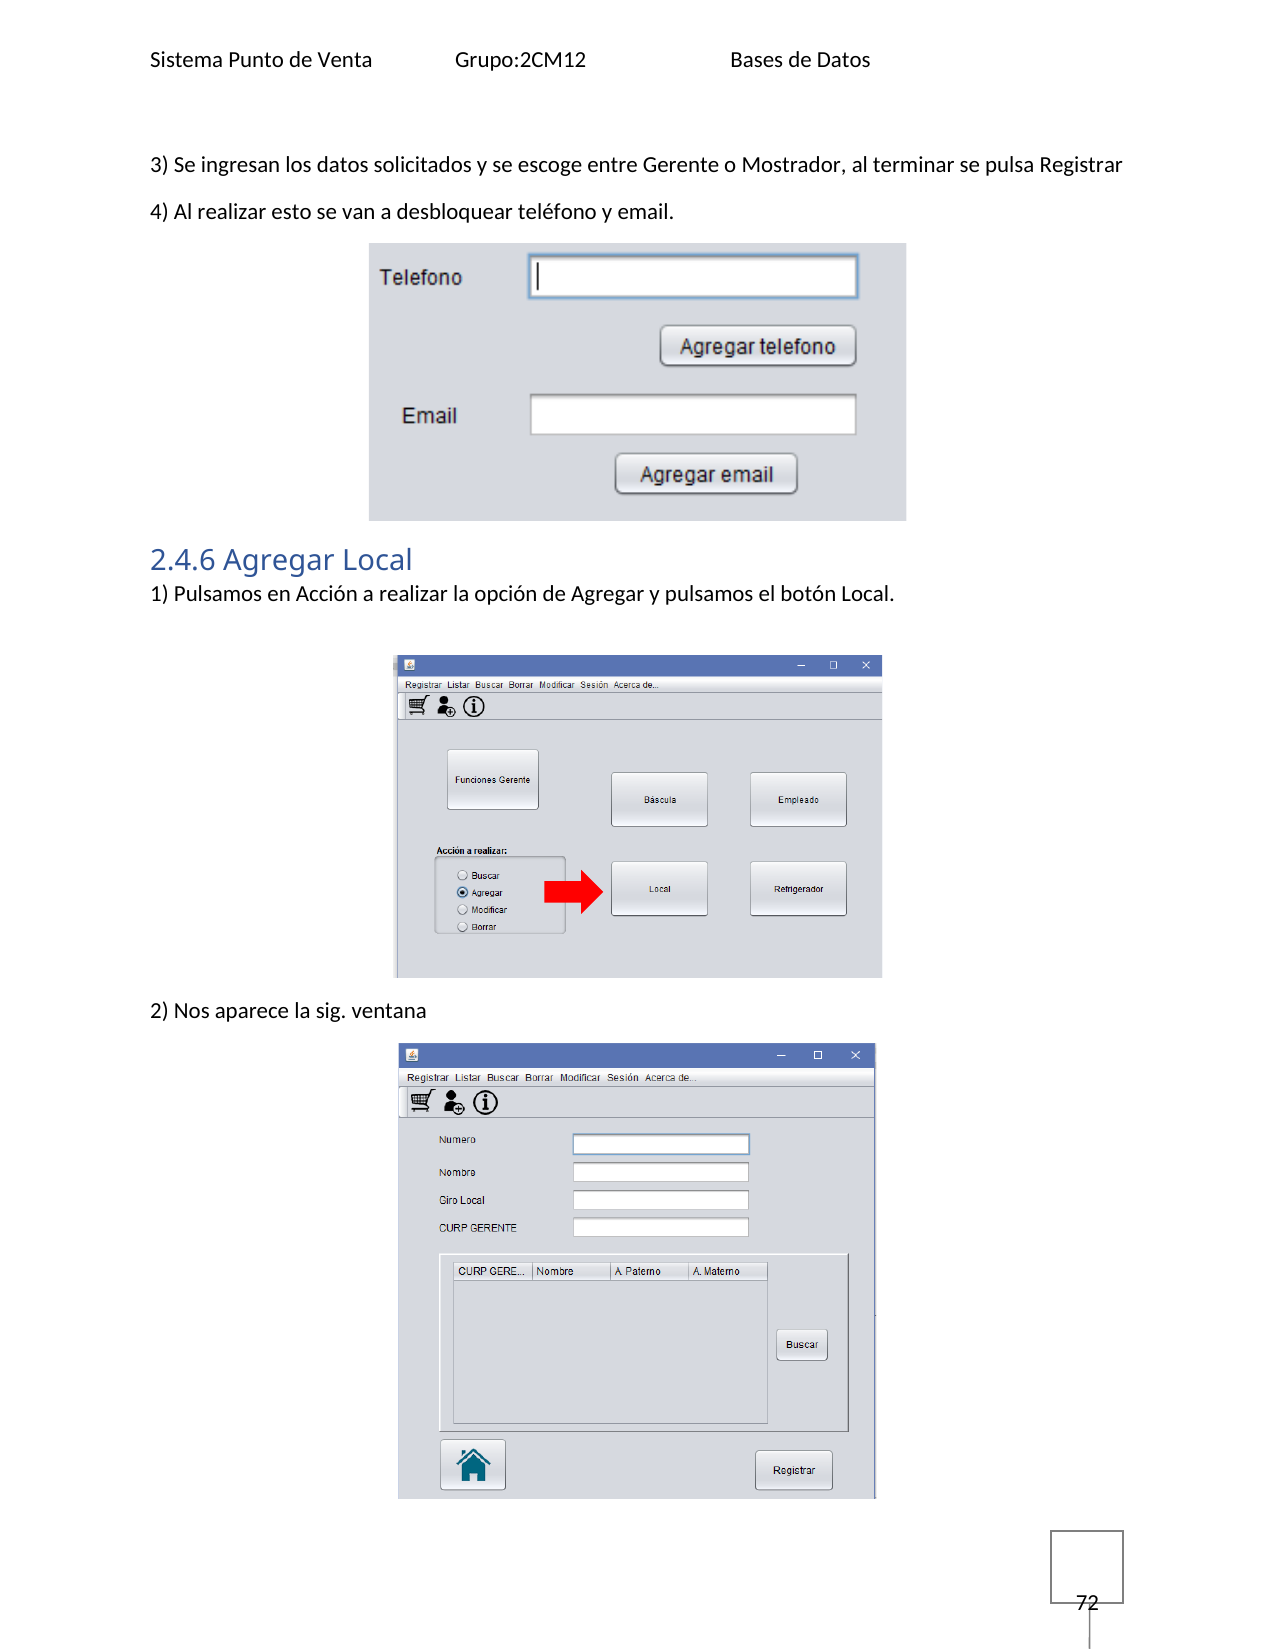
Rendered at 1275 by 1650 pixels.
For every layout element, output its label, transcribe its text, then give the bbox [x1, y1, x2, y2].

picture [398, 1043, 877, 1499]
picture [393, 655, 883, 978]
subtitle 2.4.6 Agregar Local [150, 539, 1125, 579]
text 2) Nos aparece la sig. ventana [150, 996, 1125, 1024]
text 3) Se ingresan los datos solicitados y se escoge entre Gerente o Mostrador, al terminar se pulsa Registrar [150, 150, 1125, 178]
picture [368, 243, 907, 521]
text 4) Al realizar esto se van a desbloquear teléfono y email. [150, 197, 1125, 225]
text 1) Pulsamos en Acción a realizar la opción de Agregar y pulsamos el botón Local. [150, 579, 1125, 637]
